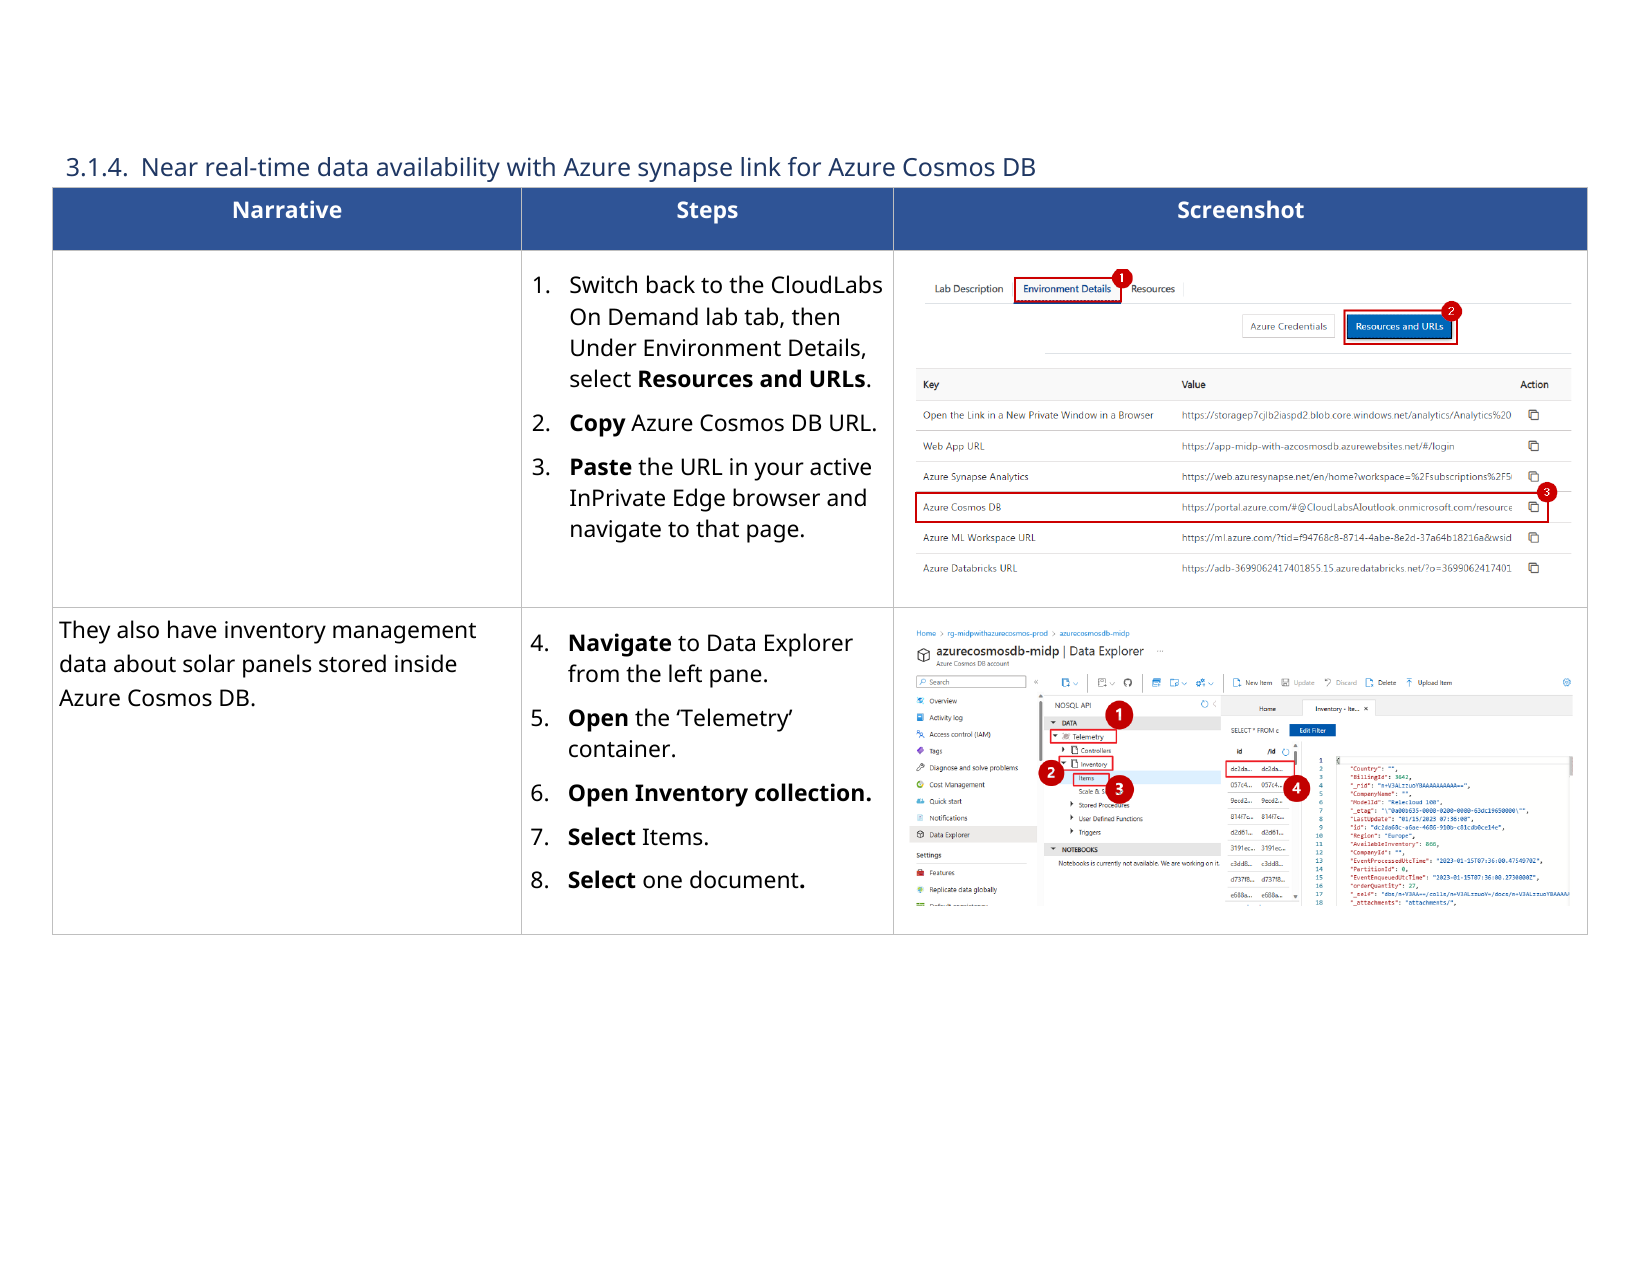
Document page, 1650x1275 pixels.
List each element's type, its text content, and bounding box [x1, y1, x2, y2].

table_cell [894, 251, 1587, 607]
picture [910, 269, 1572, 583]
table_cell [53, 251, 521, 607]
table_cell Navigate to Data Explorer from the left pane. Open the ‘Telemetry’ container. Open Inventory collection. Select Items. Select one document. [522, 608, 893, 934]
table_header Steps [522, 188, 893, 250]
table_header Narrative [53, 188, 521, 250]
table_header Screenshot [894, 188, 1587, 250]
table_cell [894, 608, 1587, 934]
table_cell Switch back to the CloudLabs On Demand lab tab, then Under Environment Details, select Resources and URLs. Copy Azure Cosmos DB URL. Paste the URL in your active InPrivate Edge browser and navigate to that page. [522, 251, 893, 607]
picture [908, 626, 1573, 909]
table_cell They also have inventory management data about solar panels stored inside Azure Cosmos DB. [53, 608, 521, 934]
subtitle Near real-time data availability with Azure synapse link for Azure Cosmos DB [66, 150, 1500, 184]
